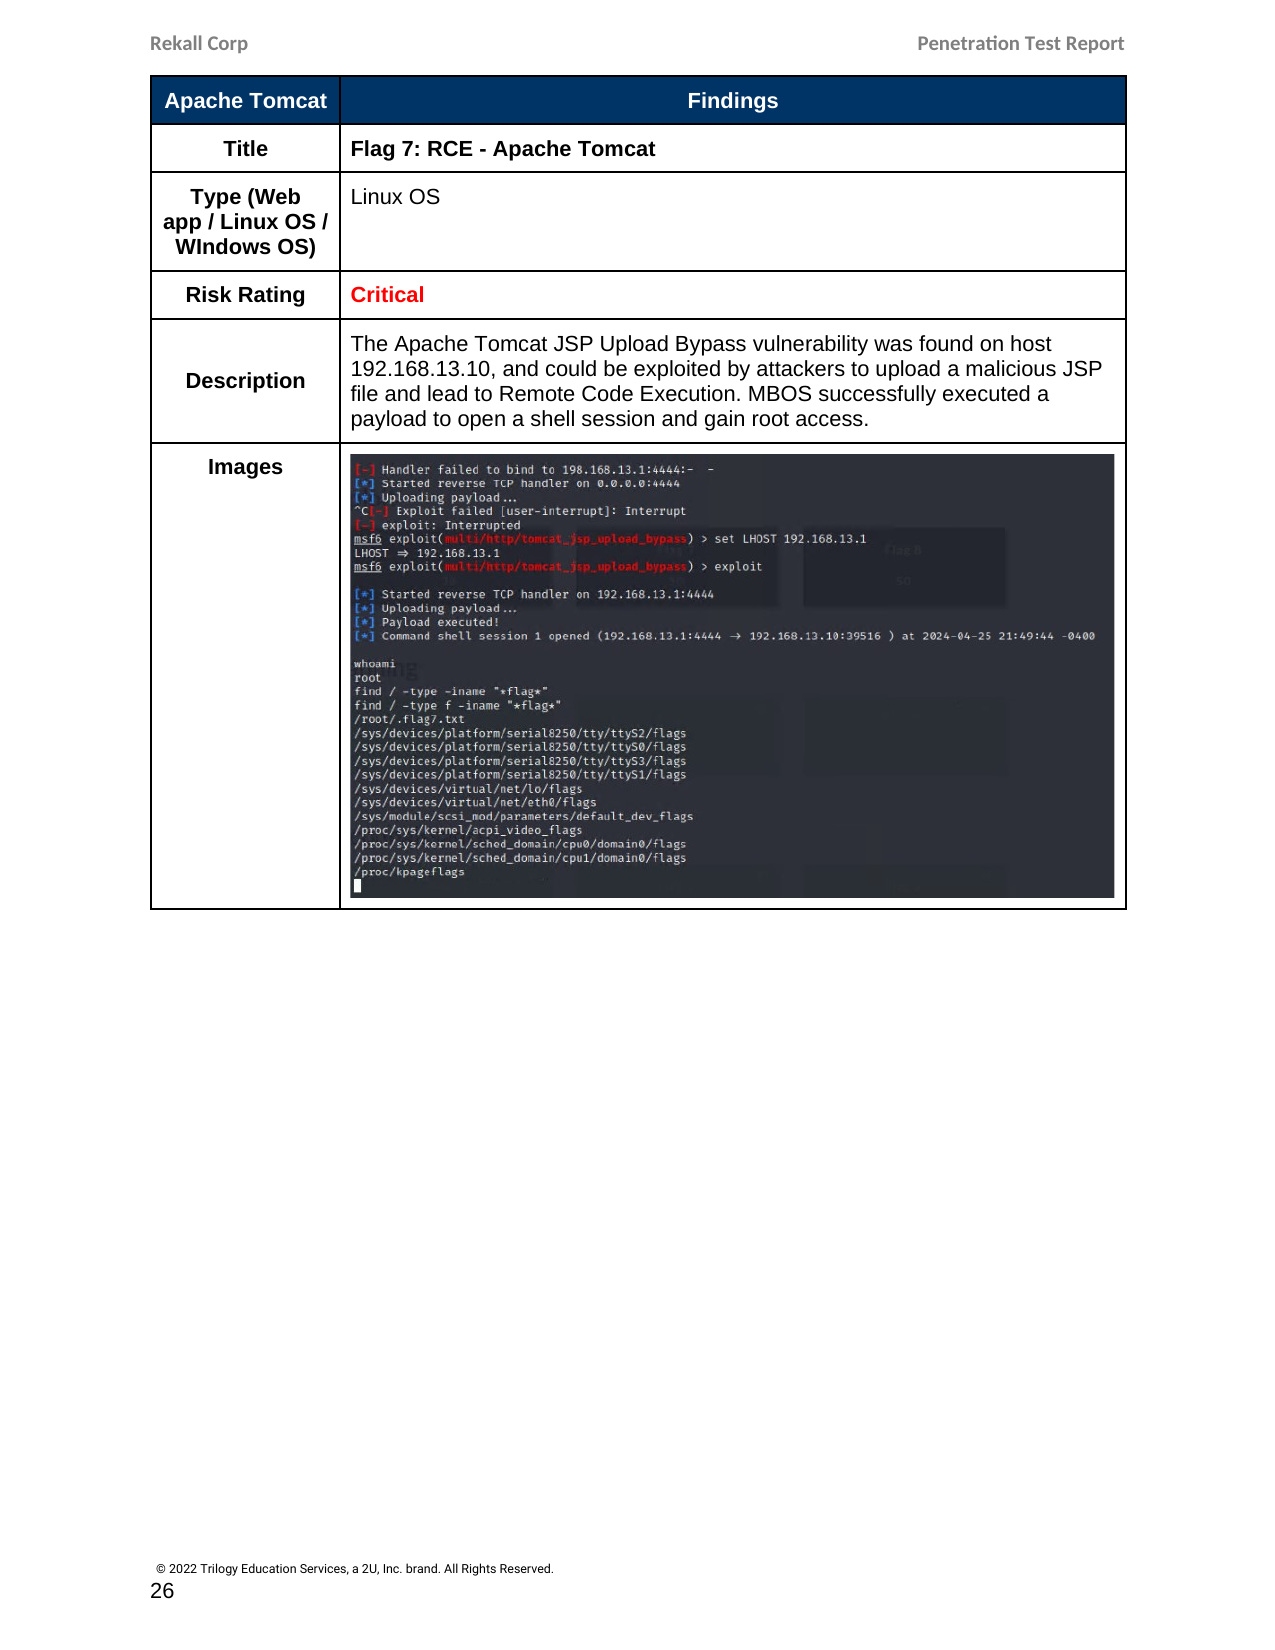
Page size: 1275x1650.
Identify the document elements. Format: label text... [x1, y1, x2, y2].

table_cell [341, 444, 1125, 908]
picture [350, 454, 1115, 898]
table_cell Type (Web app / Linux OS / WIndows OS) [152, 173, 339, 270]
table_header Apache Tomcat [152, 77, 339, 123]
table_header Findings [341, 77, 1125, 123]
table_cell The Apache Tomcat JSP Upload Bypass vulnerability was found on host 192.168.13.10, and could be exploited by attackers to upload a malicious JSP file and lead to Remote Code Execution. MBOS successfully executed a payload to open a shell session and gain root access. [341, 320, 1125, 442]
table_cell Flag 7: RCE - Apache Tomcat [341, 125, 1125, 171]
table_cell Title [152, 125, 339, 171]
table_cell Images [152, 444, 339, 908]
table_cell Risk Rating [152, 272, 339, 318]
table_cell Critical [341, 272, 1125, 318]
table_cell Linux OS [341, 173, 1125, 270]
table_cell Description [152, 320, 339, 442]
